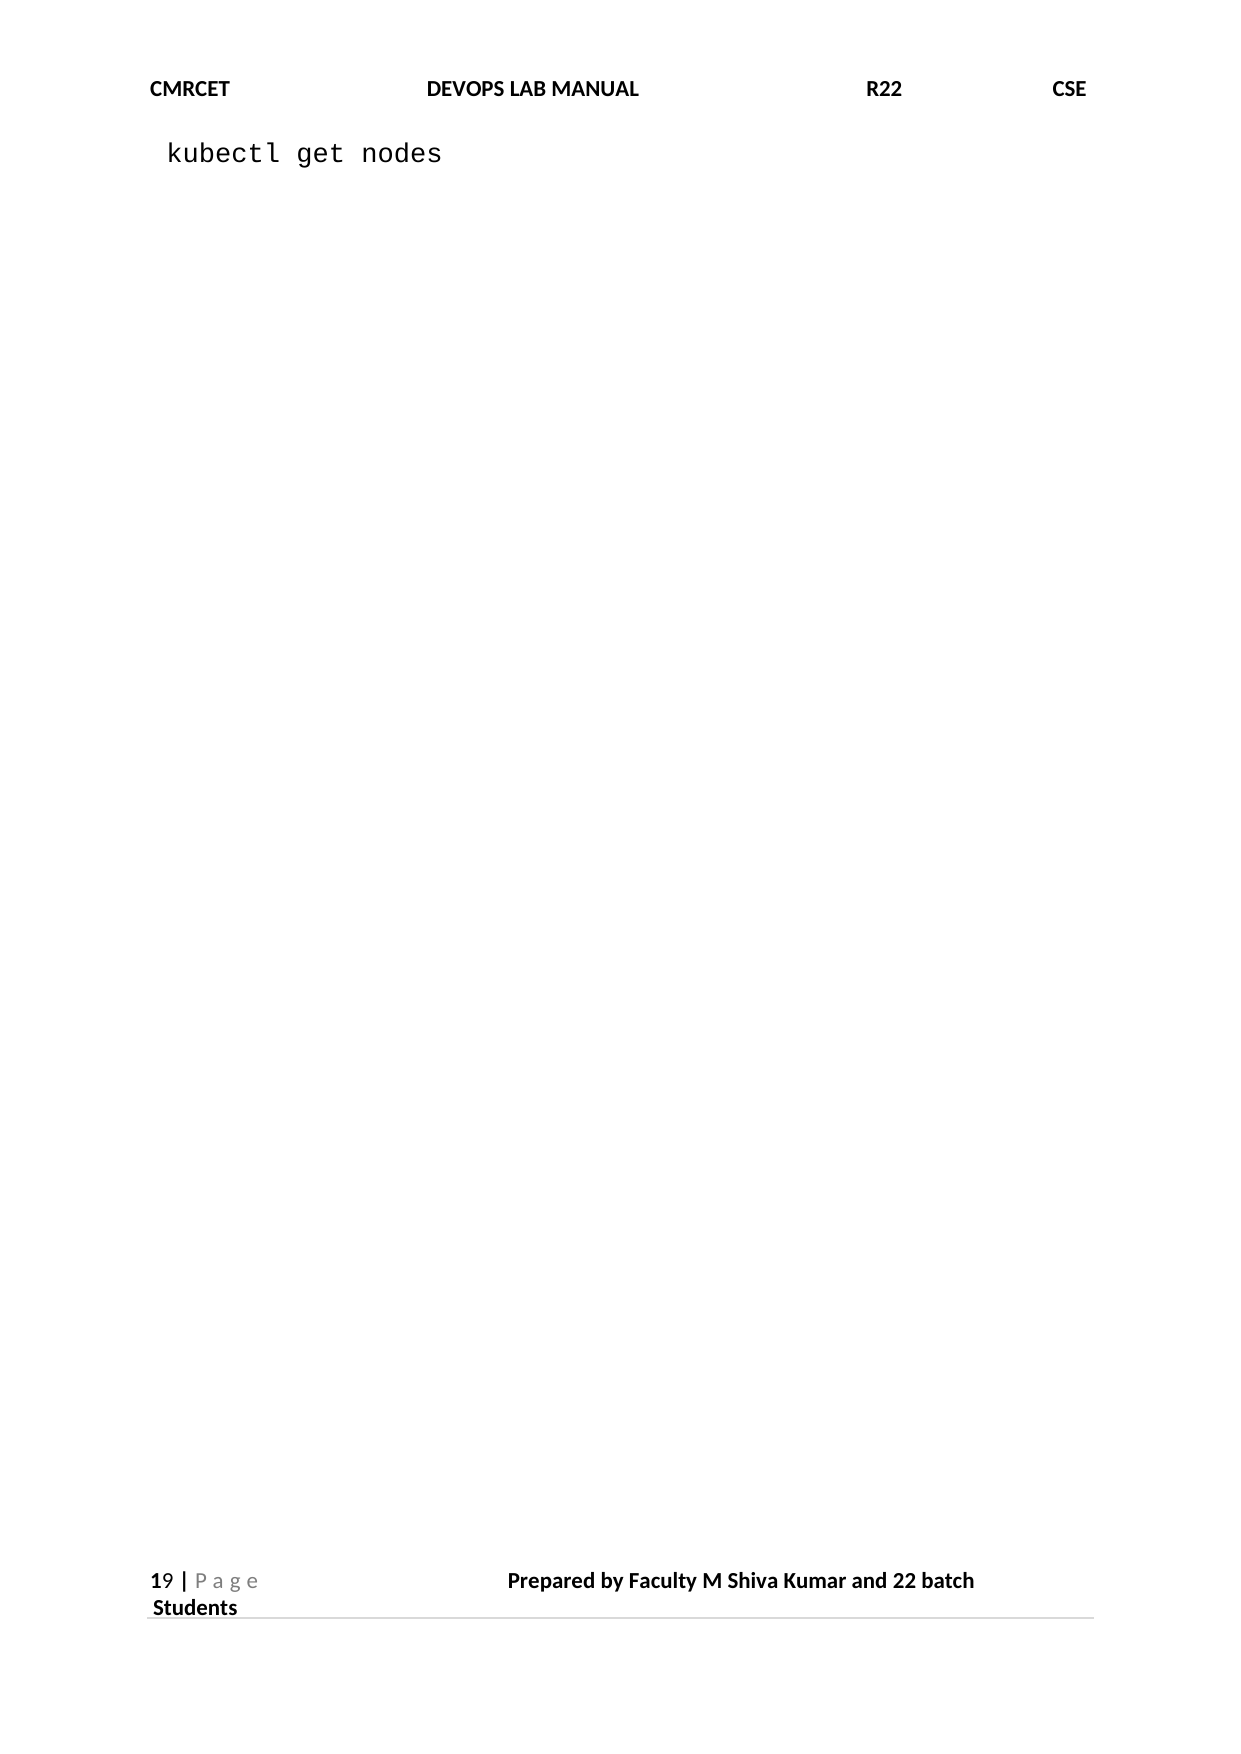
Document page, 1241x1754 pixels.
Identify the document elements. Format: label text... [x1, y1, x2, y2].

text kubectl get nodes [166, 139, 1182, 170]
